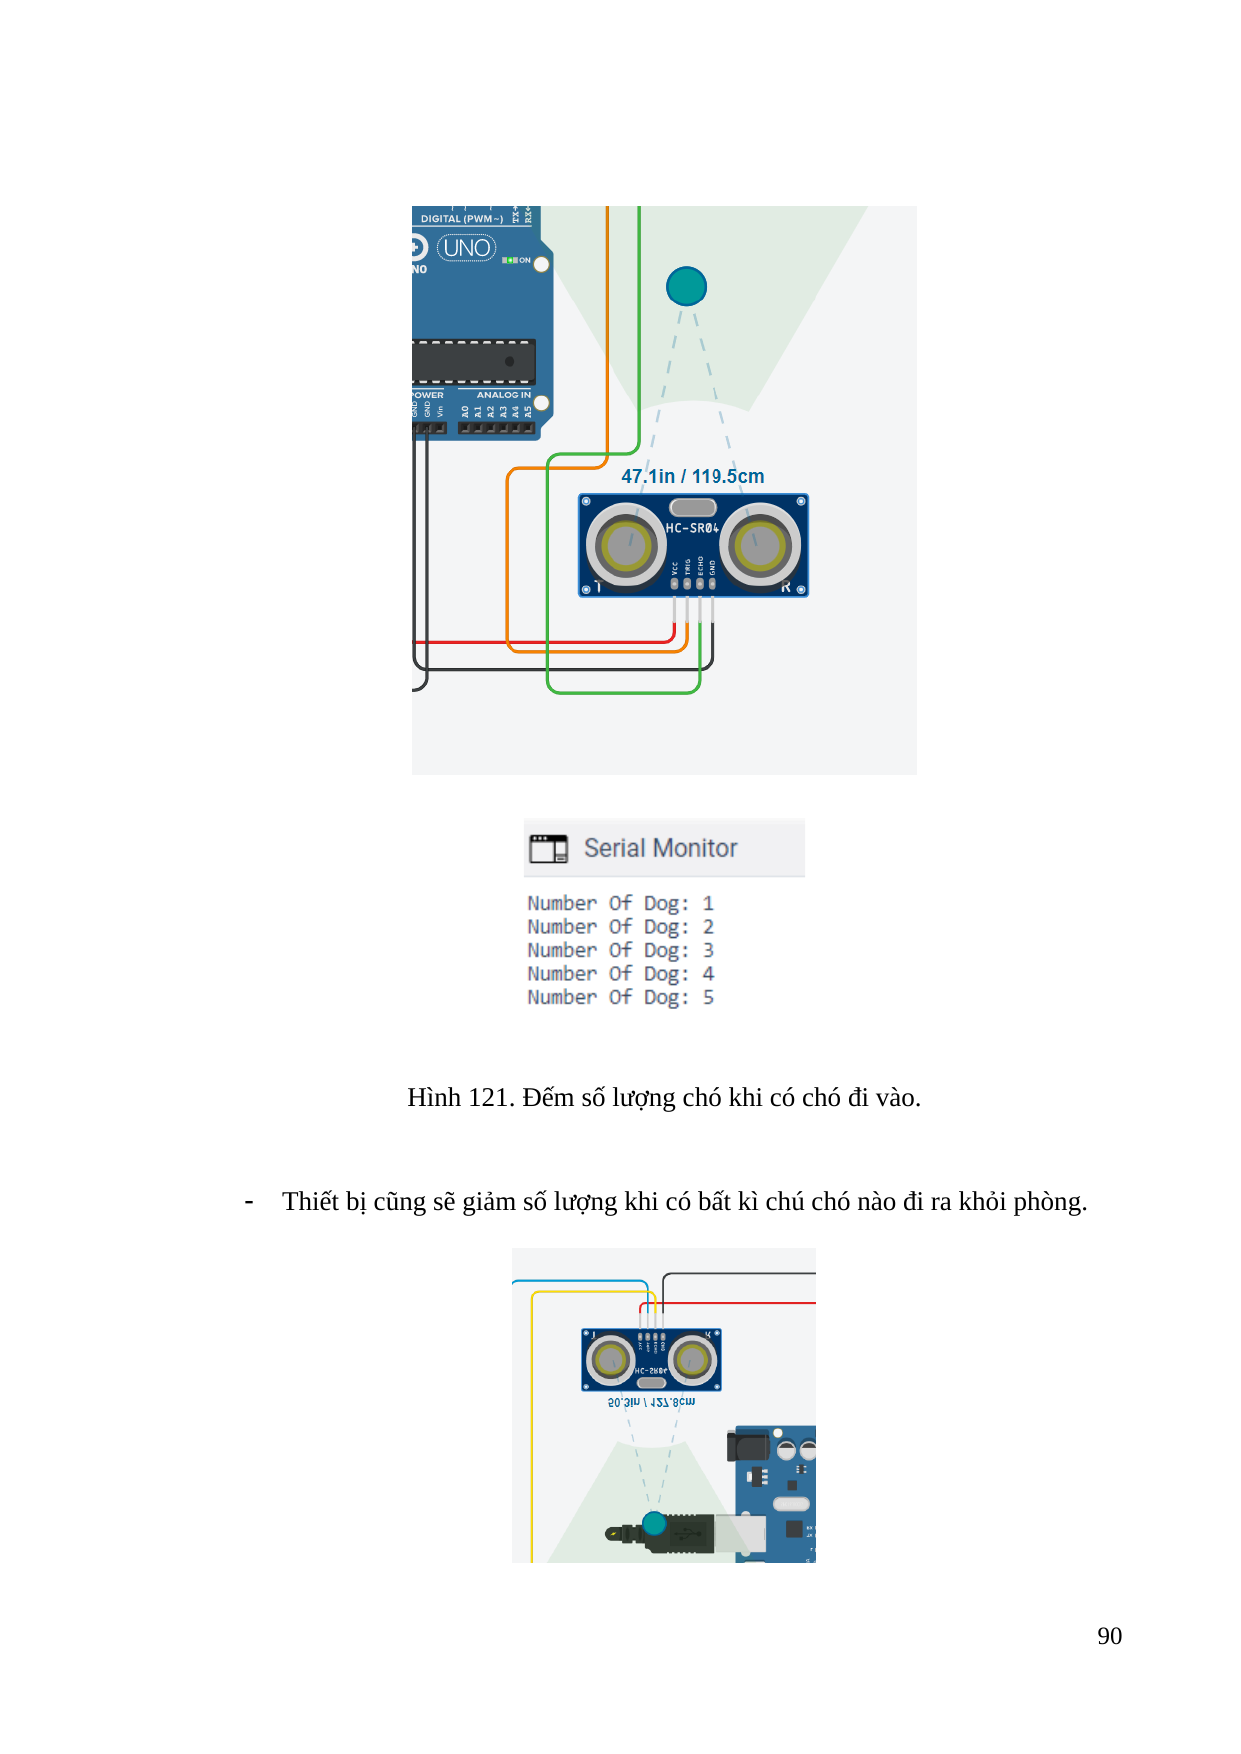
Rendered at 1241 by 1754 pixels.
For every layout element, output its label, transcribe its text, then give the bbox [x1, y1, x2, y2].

list Thiết bị cũng sẽ giảm số lượng khi có bất kì chú chó nào đi ra khỏi phòng. [244, 1185, 1122, 1216]
picture [412, 206, 917, 775]
picture [523, 818, 805, 1081]
picture [512, 1248, 816, 1563]
